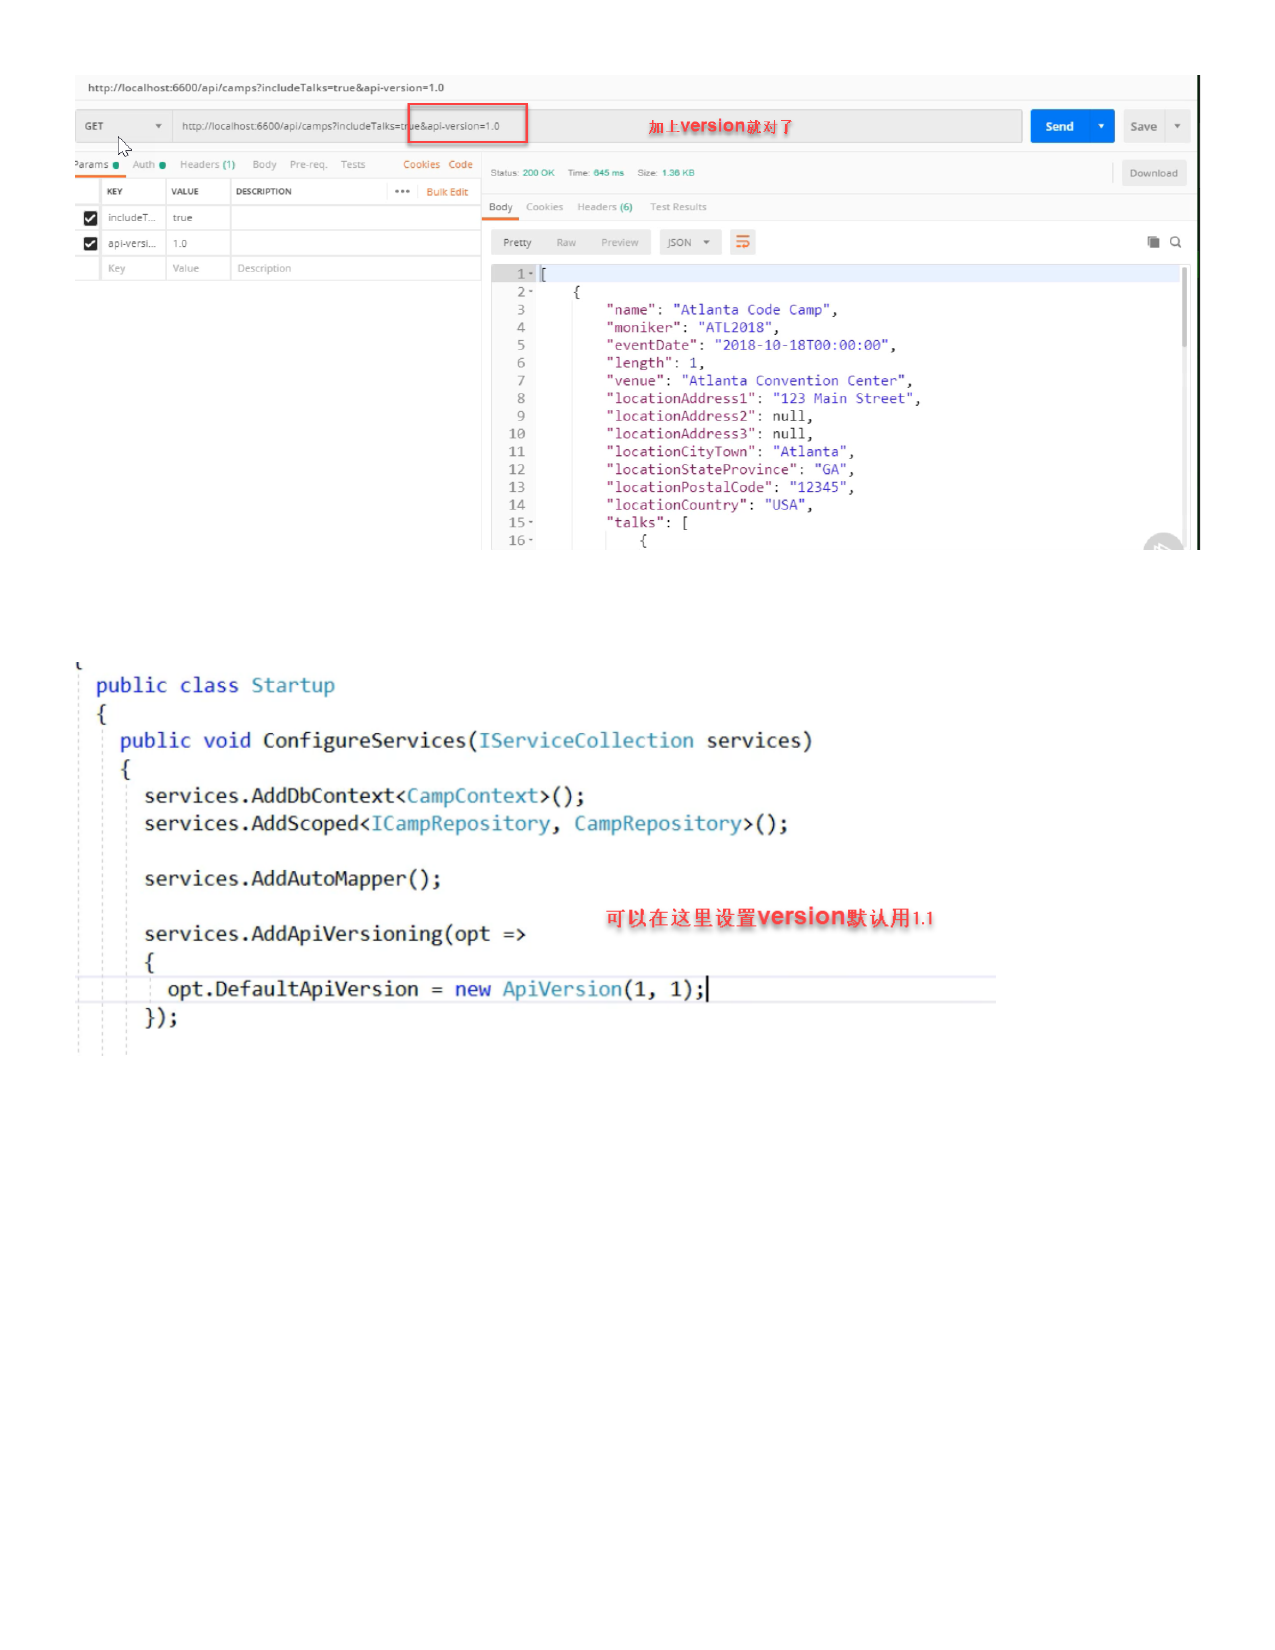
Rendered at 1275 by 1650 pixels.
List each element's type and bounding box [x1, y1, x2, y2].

picture [75, 662, 996, 1056]
picture [75, 75, 1200, 550]
